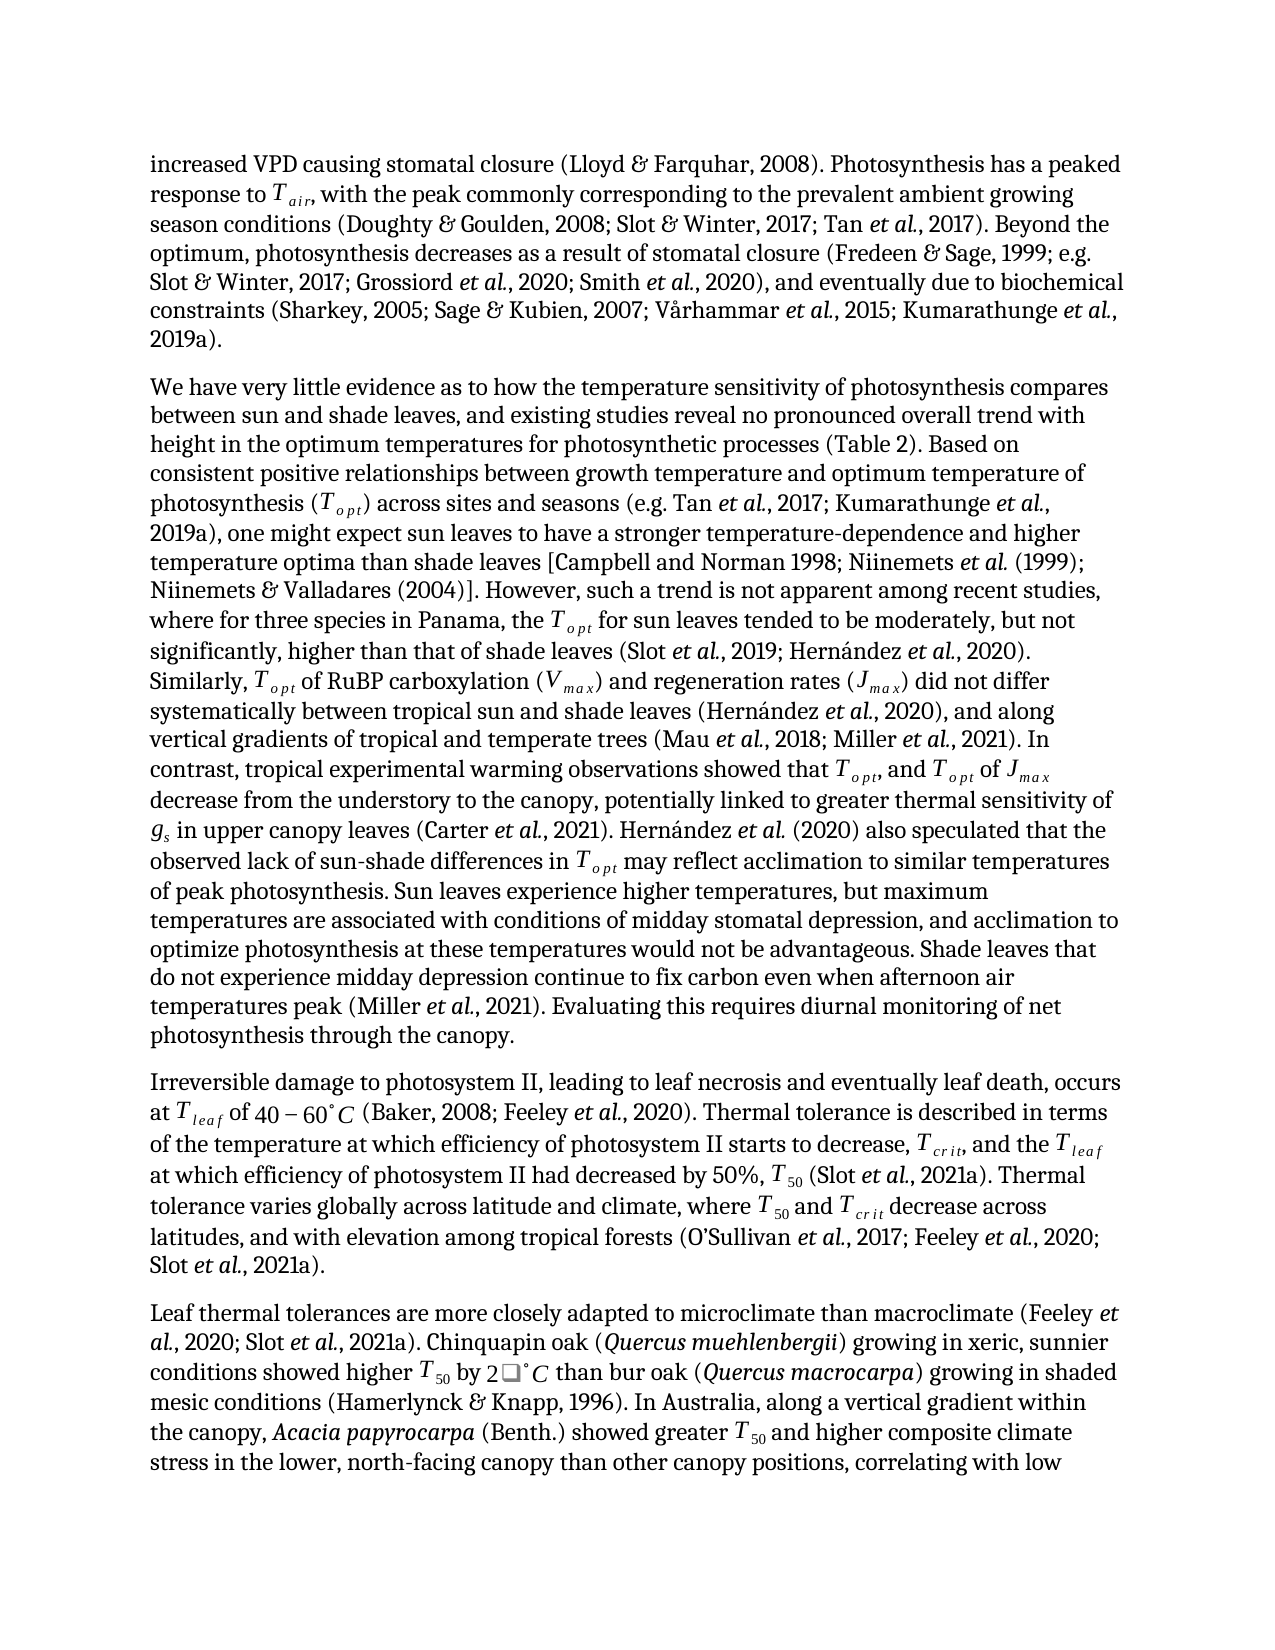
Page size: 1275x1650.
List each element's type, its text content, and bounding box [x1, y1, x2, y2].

text Irreversible damage to photosystem II, leading to leaf necrosis and eventually leaf death, occurs at of (Baker, 2008; Feeley et al., 2020). Thermal tolerance is described in terms of the temperature at which efficiency of photosystem II starts to decrease, , and the at which efficiency of photosystem II had decreased by 50%, (Slot et al., 2021a). Thermal tolerance varies globally across latitude and climate, where and decrease across latitudes, and with elevation among tropical forests (O’Sullivan et al., 2017; Feeley et al., 2020; Slot et al., 2021a). [150, 1068, 1125, 1280]
text We have very little evidence as to how the temperature sensitivity of photosynthesis compares between sun and shade leaves, and existing studies reveal no pronounced overall trend with height in the optimum temperatures for photosynthetic processes (Table 2). Based on consistent positive relationships between growth temperature and optimum temperature of photosynthesis () across sites and seasons (e.g. Tan et al., 2017; Kumarathunge et al., 2019a), one might expect sun leaves to have a stronger temperature-dependence and higher temperature optima than shade leaves [Campbell and Norman 1998; Niinemets et al. (1999); Niinemets & Valladares (2004)]. However, such a trend is not apparent among recent studies, where for three species in Panama, the for sun leaves tended to be moderately, but not significantly, higher than that of shade leaves (Slot et al., 2019; Hernández et al., 2020). Similarly, of RuBP carboxylation () and regeneration rates () did not differ systematically between tropical sun and shade leaves (Hernández et al., 2020), and along vertical gradients of tropical and temperate trees (Mau et al., 2018; Miller et al., 2021). In contrast, tropical experimental warming observations showed that , and of decrease from the understory to the canopy, potentially linked to greater thermal sensitivity of in upper canopy leaves (Carter et al., 2021). Hernández et al. (2020) also speculated that the observed lack of sun-shade differences in may reflect acclimation to similar temperatures of peak photosynthesis. Sun leaves experience higher temperatures, but maximum temperatures are associated with conditions of midday stomatal depression, and acclimation to optimize photosynthesis at these temperatures would not be advantageous. Shade leaves that do not experience midday depression continue to fix carbon even when afternoon air temperatures peak (Miller et al., 2021). Evaluating this requires diurnal monitoring of net photosynthesis through the canopy. [150, 373, 1125, 1049]
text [150, 1299, 1125, 1476]
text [150, 150, 1125, 354]
